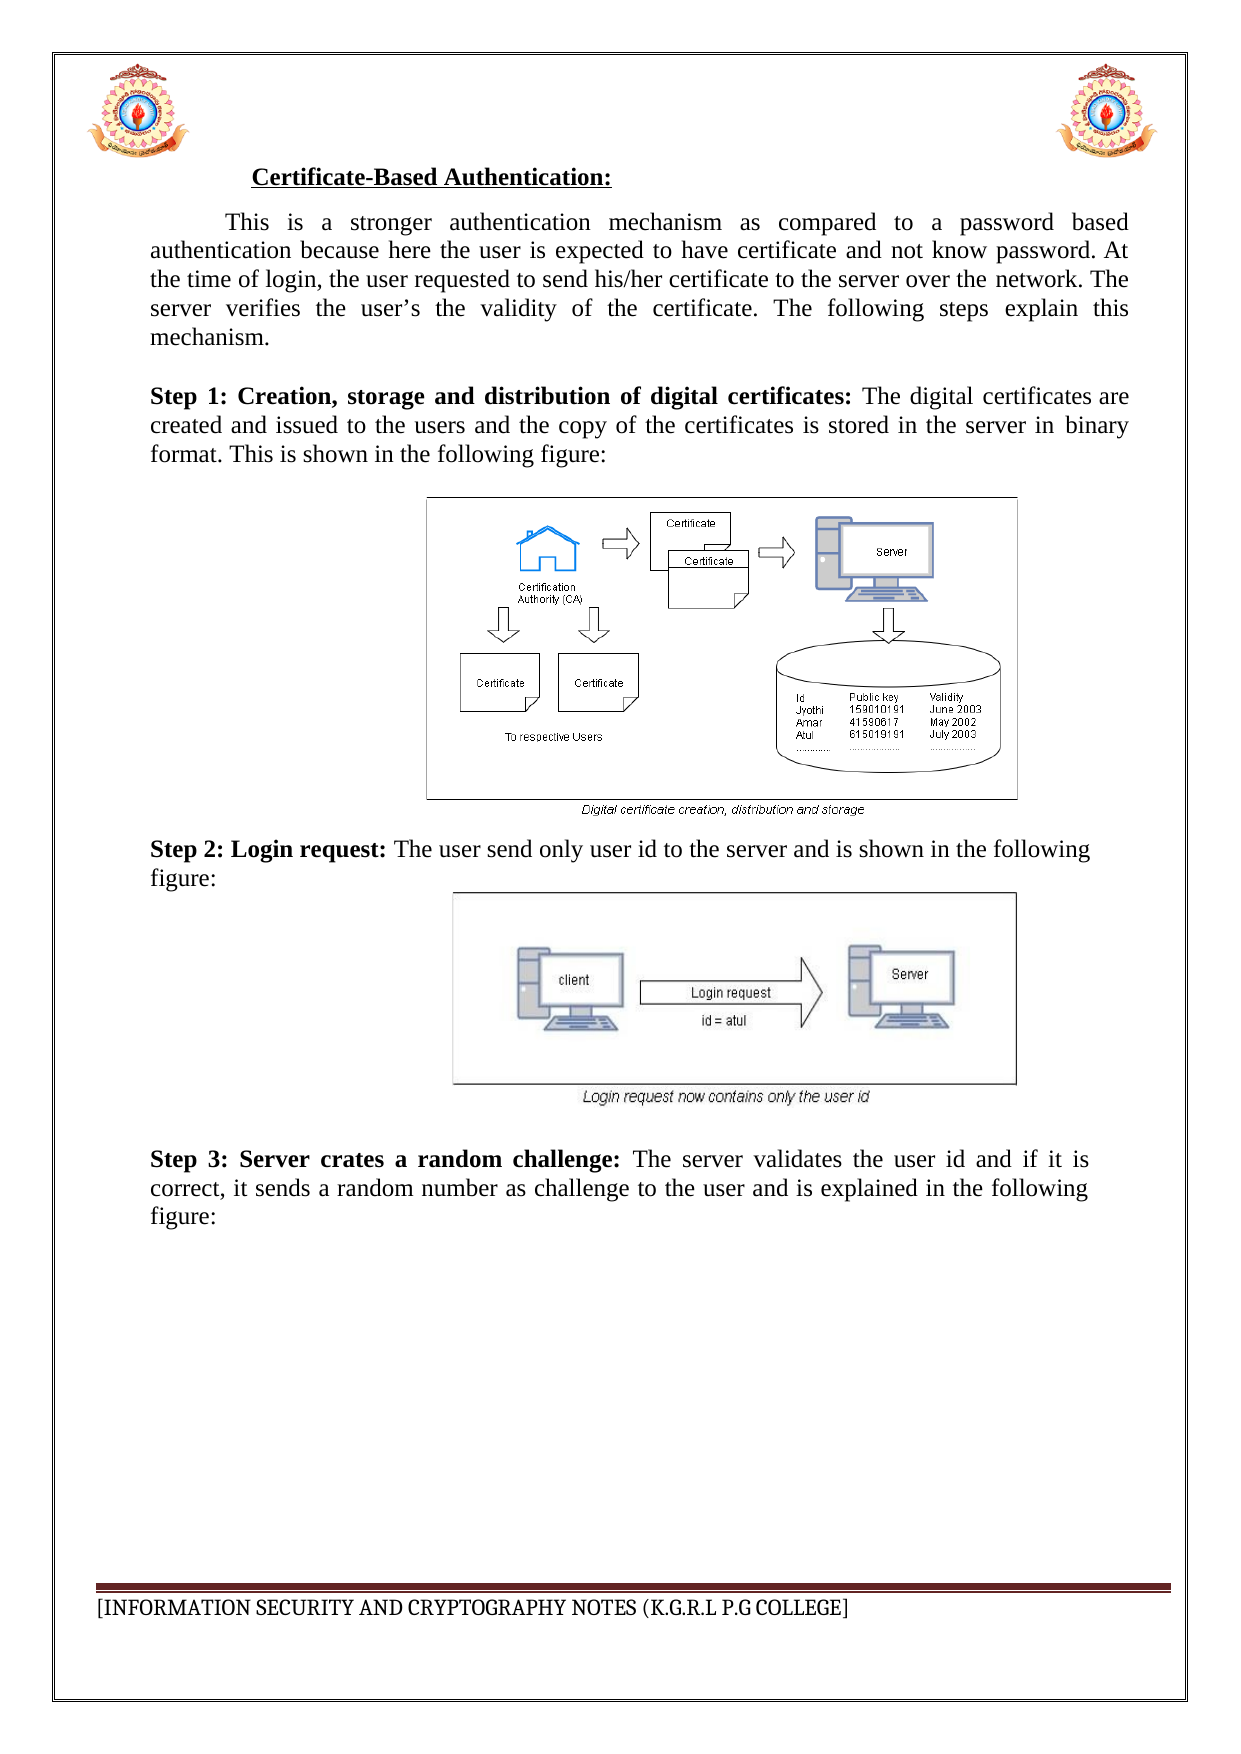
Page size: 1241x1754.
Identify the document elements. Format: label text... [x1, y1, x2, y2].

picture [73, 62, 204, 156]
picture [452, 892, 1019, 1108]
picture [426, 497, 1018, 816]
subtitle Certificate-Based Authentication: [125, 162, 1171, 190]
text Step 1: Creation, storage and distribution of digital certificates: The digital certificates are created and issued to the users and the copy of the certificates is stored in the server in binary format. This is shown in the following figure: [150, 381, 1129, 468]
text This is a stronger authentication mechanism as compared to a password based authentication because here the user is expected to have certificate and not know password. At the time of login, the user requested to send his/her certificate to the server over the network. The server verifies the user’s the validity of the certificate. The following steps explain this mechanism. [150, 207, 1129, 351]
picture [1042, 62, 1172, 156]
text Step 2: Login request: The user send only user id to the server and is shown in the following figure: [150, 834, 1091, 892]
text Step 3: Server crates a random challenge: The server validates the user id and if it is correct, it sends a random number as challenge to the user and is explained in the following figure: [150, 1144, 1090, 1230]
